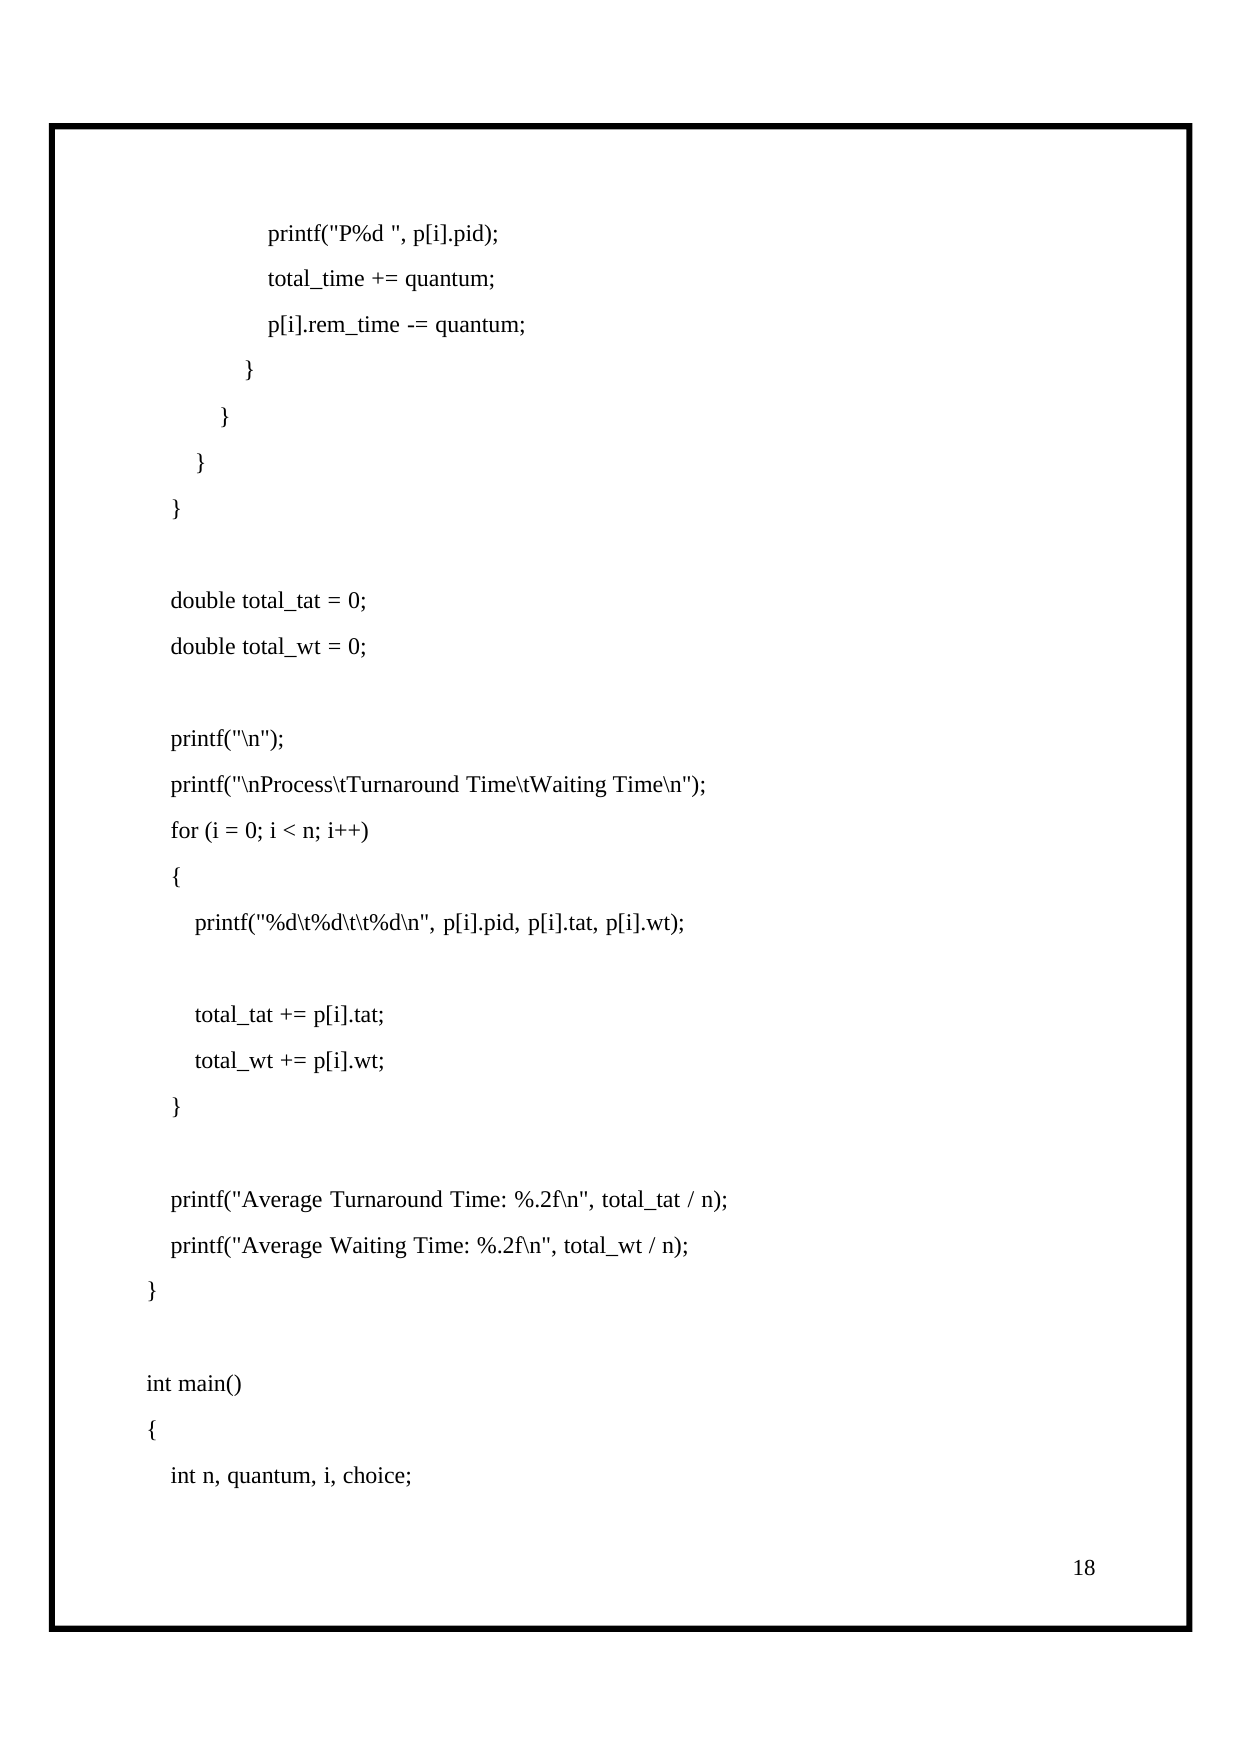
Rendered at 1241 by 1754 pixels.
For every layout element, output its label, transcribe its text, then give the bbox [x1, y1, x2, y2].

text } [219, 402, 1144, 429]
text double total_tat = 0; double total_wt = 0; [170, 587, 368, 660]
text } [146, 1276, 1144, 1304]
text printf("\nProcess\tTurnaround Time\tWaiting Time\n"); for (i = 0; i < n; i++) [170, 770, 713, 844]
text int main() [146, 1369, 1144, 1396]
text } [170, 494, 1144, 522]
text { [146, 1415, 1144, 1442]
text } [170, 1093, 1144, 1120]
text printf("\n"); [170, 724, 1144, 752]
text } [243, 356, 1144, 383]
text int n, quantum, i, choice; [170, 1461, 1144, 1489]
text printf("P%d ", p[i].pid); total_time += quantum; p[i].rem_time -= quantum; [268, 218, 577, 338]
text { [170, 862, 1144, 889]
text } [194, 448, 1144, 476]
text printf("%d\t%d\t\t%d\n", p[i].pid, p[i].tat, p[i].wt); [194, 908, 1144, 936]
text total_tat += p[i].tat; total_wt += p[i].wt; [194, 1000, 455, 1074]
text printf("Average Turnaround Time: %.2f\n", total_tat / n); printf("Average Waiting Time: %.2f\n", total_wt / n); [170, 1185, 853, 1258]
